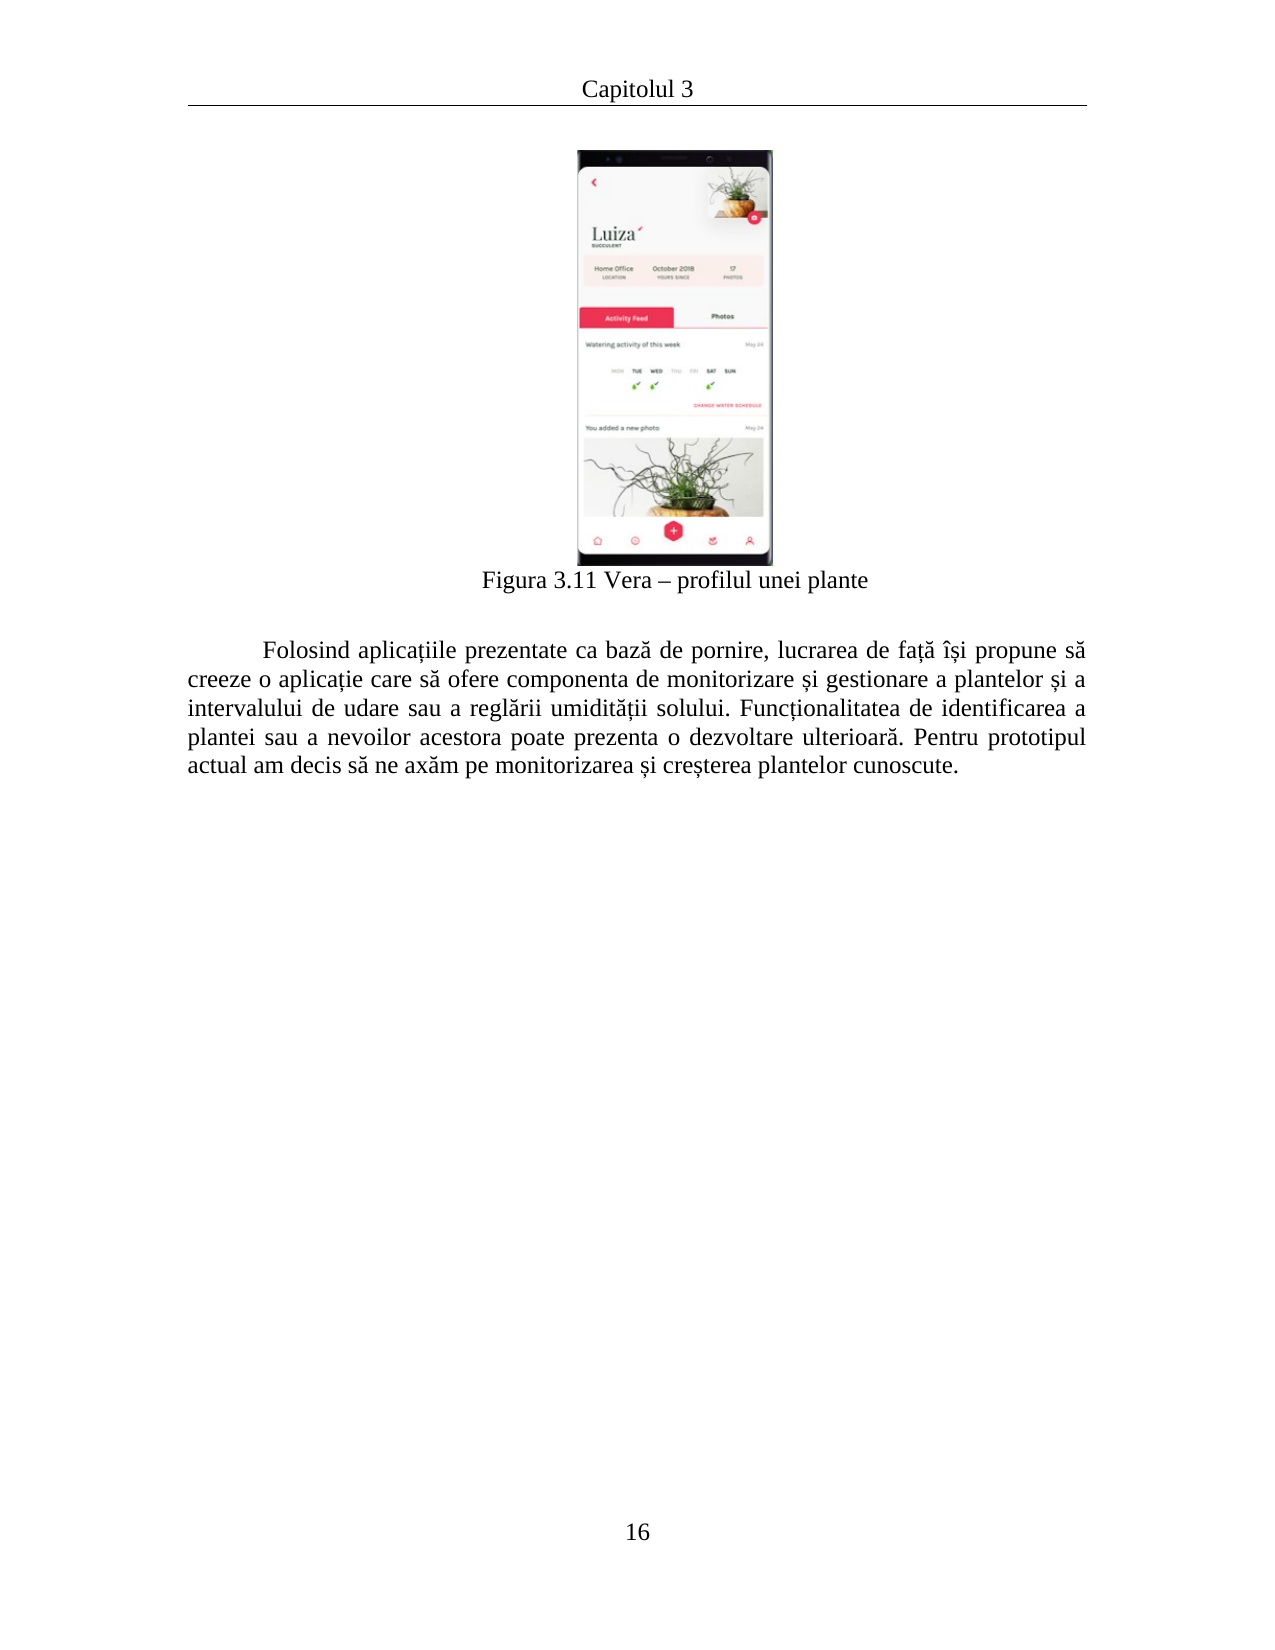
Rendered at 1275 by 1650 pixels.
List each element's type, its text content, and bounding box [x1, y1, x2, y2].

text Folosind aplicațiile prezentate ca bază de pornire, lucrarea de față își propune să creeze o aplicație care să ofere componenta de monitorizare și gestionare a plantelor și a intervalului de udare sau a reglării umidității solului. Funcționalitatea de identificarea a plantei sau a nevoilor acestora poate prezenta o dezvoltare ulterioară. Pentru prototipul actual am decis să ne axăm pe monitorizarea și creșterea plantelor cunoscute. [187, 636, 1087, 779]
picture [577, 150, 773, 566]
